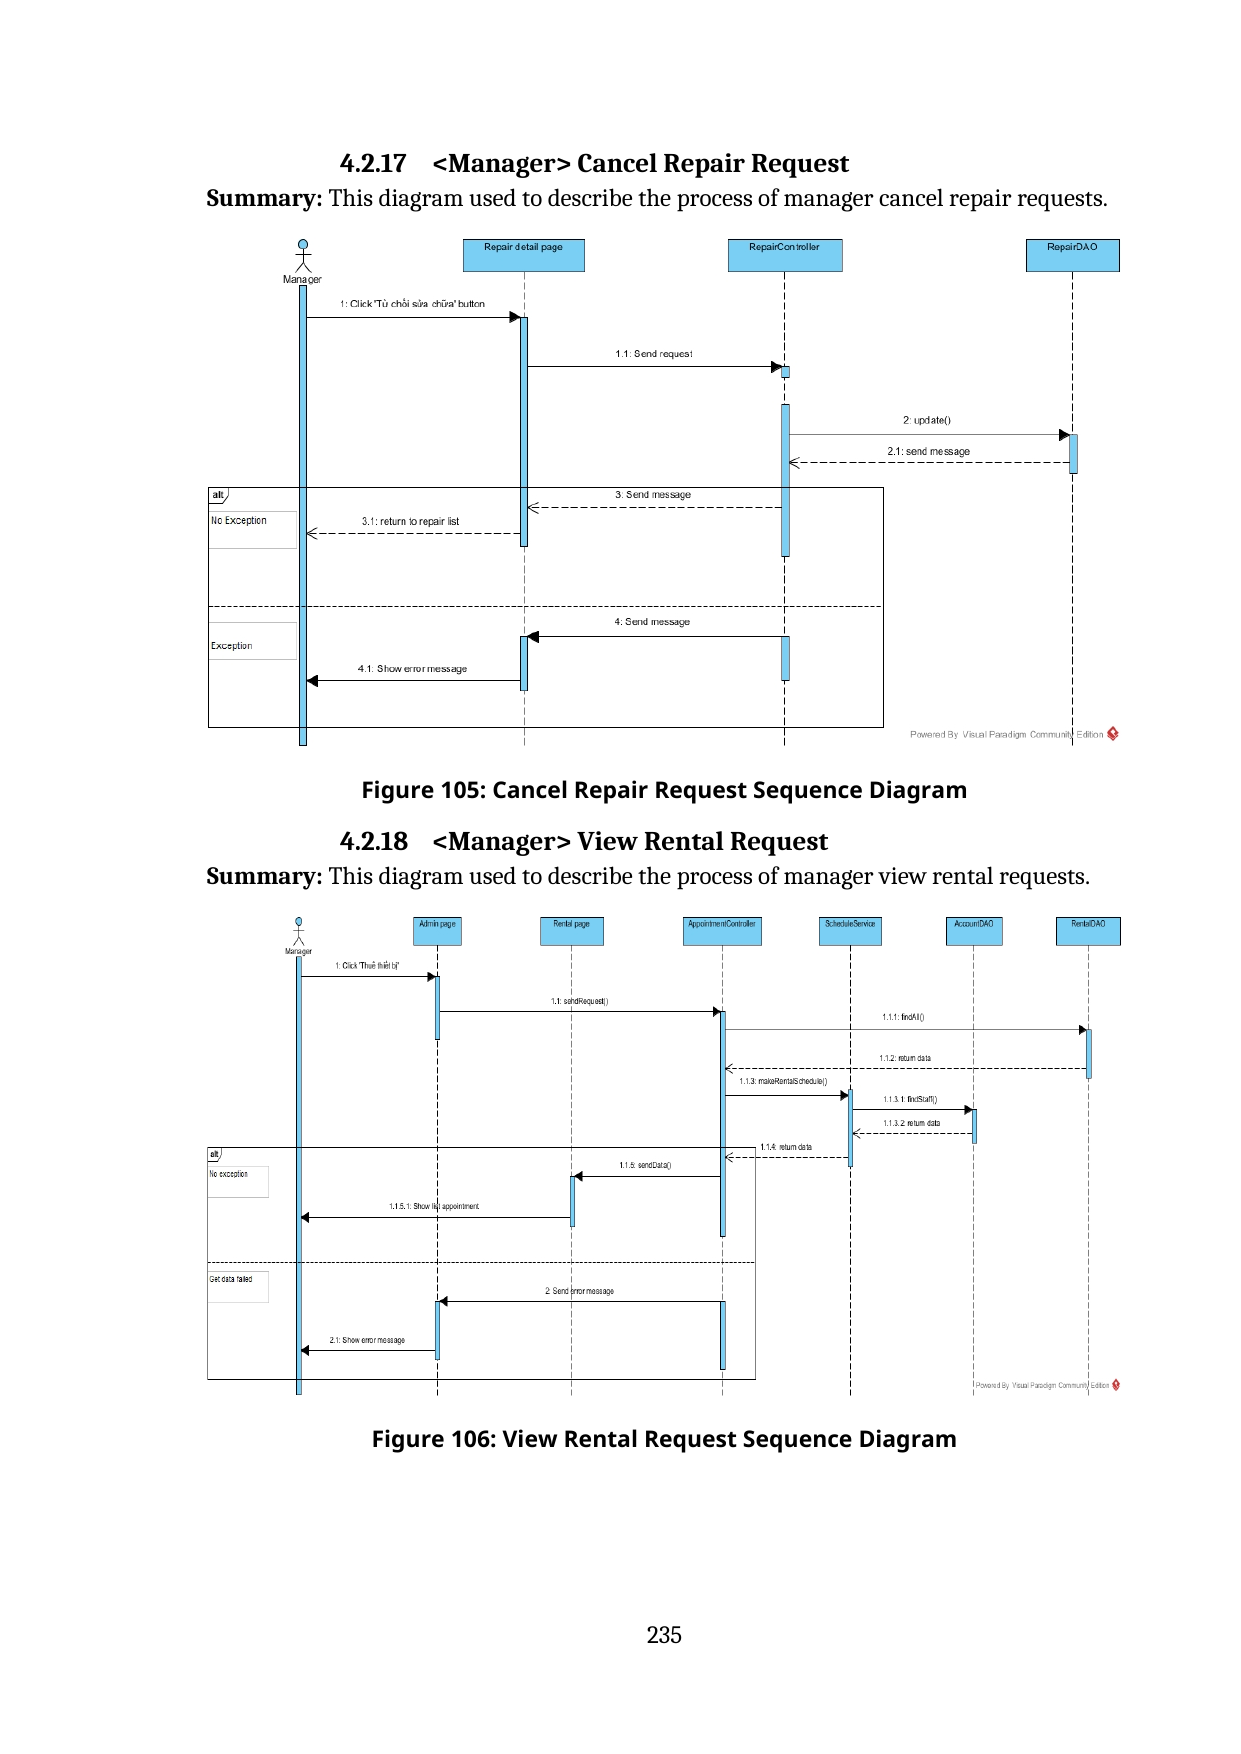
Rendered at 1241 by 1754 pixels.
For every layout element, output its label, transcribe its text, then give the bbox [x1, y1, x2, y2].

subtitle <Manager> Cancel Repair Request [340, 148, 1122, 179]
picture [206, 237, 1123, 749]
subtitle <Manager> View Rental Request [340, 826, 1122, 857]
picture [206, 915, 1123, 1398]
text Summary: This diagram used to describe the process of manager cancel repair requests. [207, 183, 1122, 212]
text Summary: This diagram used to describe the process of manager view rental requests. [207, 862, 1122, 890]
